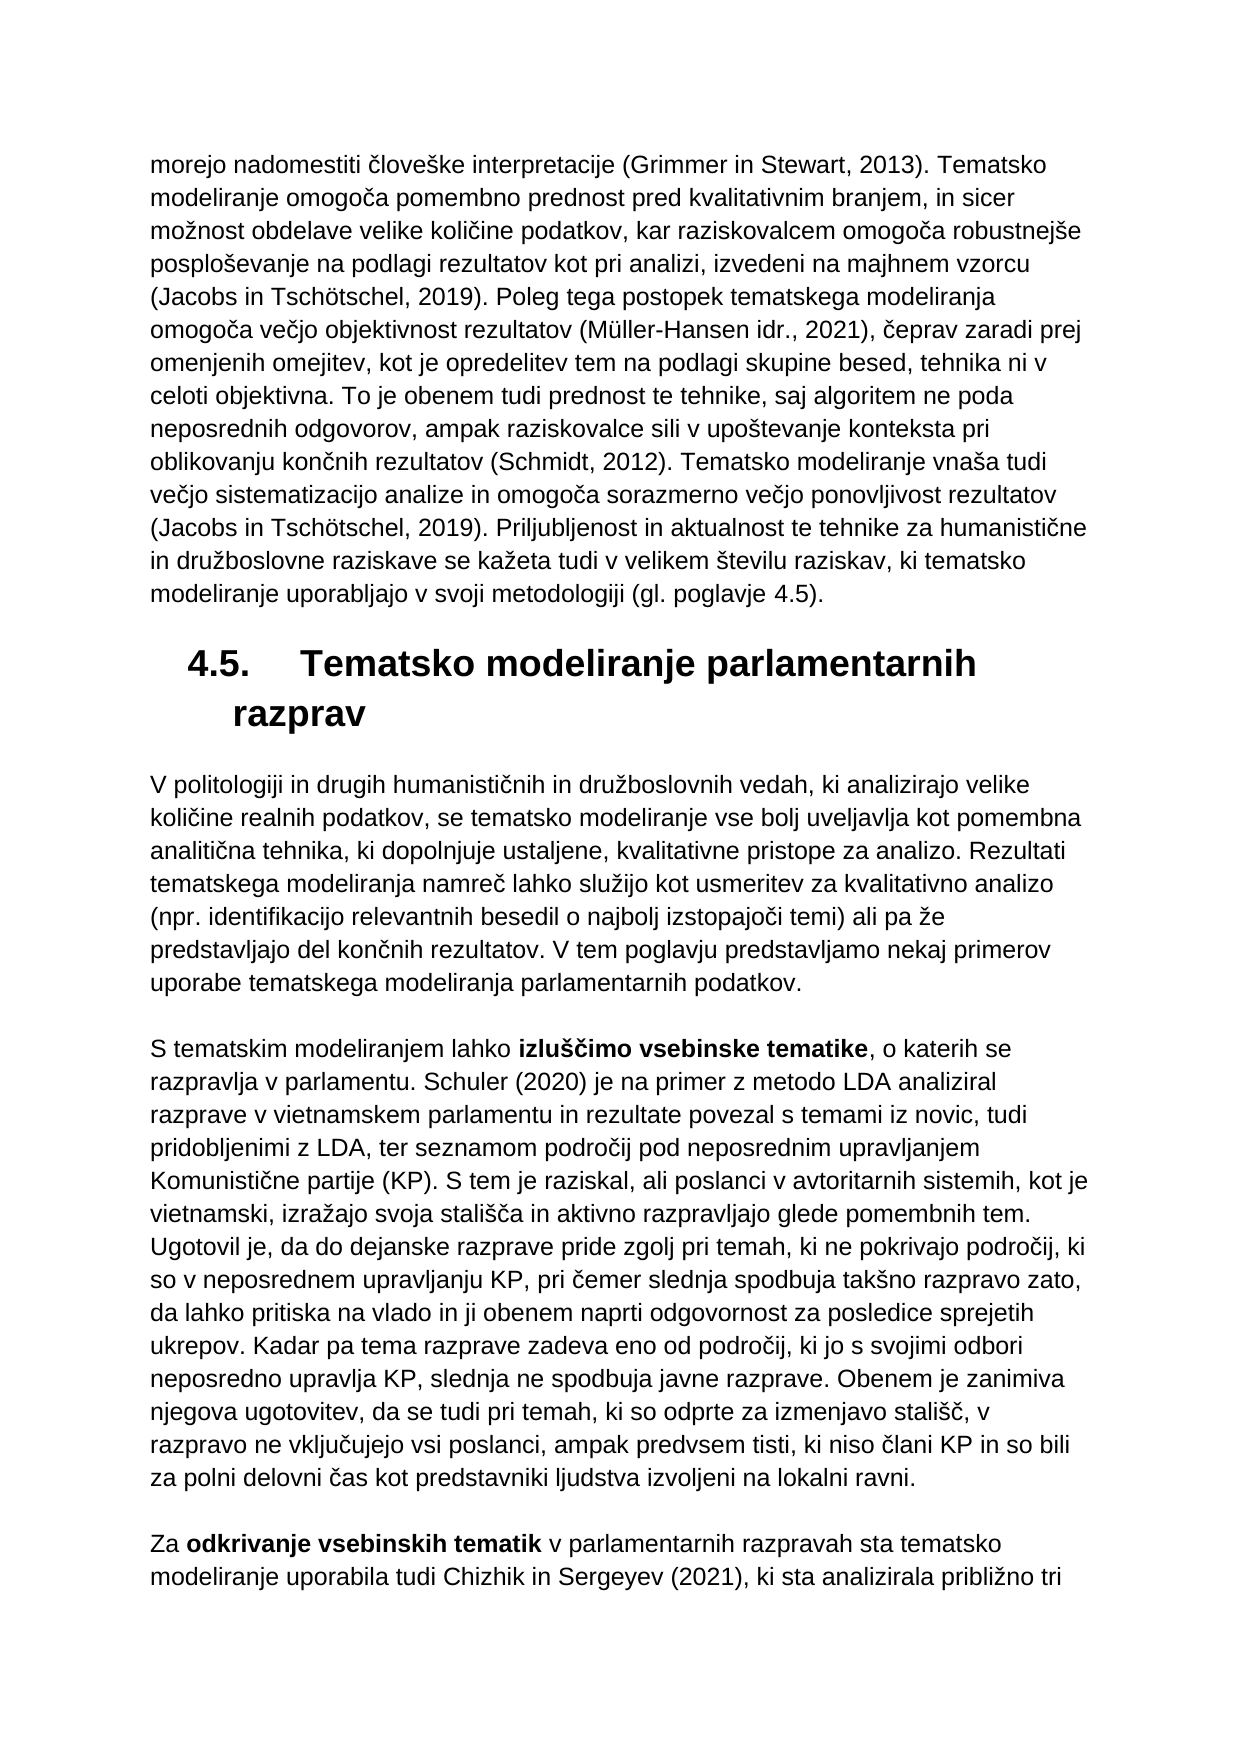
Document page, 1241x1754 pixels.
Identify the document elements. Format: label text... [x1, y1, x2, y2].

text S tematskim modeliranjem lahko izluščimo vsebinske tematike, o katerih se razpravlja v parlamentu. Schuler (2020) je na primer z metodo LDA analiziral razprave v vietnamskem parlamentu in rezultate povezal s temami iz novic, tudi pridobljenimi z LDA, ter seznamom področij pod neposrednim upravljanjem Komunistične partije (KP). S tem je raziskal, ali poslanci v avtoritarnih sistemih, kot je vietnamski, izražajo svoja stališča in aktivno razpravljajo glede pomembnih tem. Ugotovil je, da do dejanske razprave pride zgolj pri temah, ki ne pokrivajo področij, ki so v neposrednem upravljanju KP, pri čemer slednja spodbuja takšno razpravo zato, da lahko pritiska na vlado in ji obenem naprti odgovornost za posledice sprejetih ukrepov. Kadar pa tema razprave zadeva eno od področij, ki jo s svojimi odbori neposredno upravlja KP, slednja ne spodbuja javne razprave. Obenem je zanimiva njegova ugotovitev, da se tudi pri temah, ki so odprte za izmenjavo stališč, v razpravo ne vključujejo vsi poslanci, ampak predvsem tisti, ki niso člani KP in so bili za polni delovni čas kot predstavniki ljudstva izvoljeni na lokalni ravni. [150, 1034, 1090, 1492]
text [150, 1529, 1090, 1591]
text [150, 150, 1090, 608]
text V politologiji in drugih humanističnih in družboslovnih vedah, ki analizirajo velike količine realnih podatkov, se tematsko modeliranje vse bolj uveljavlja kot pomembna analitična tehnika, ki dopolnjuje ustaljene, kvalitativne pristope za analizo. Rezultati tematskega modeliranja namreč lahko služijo kot usmeritev za kvalitativno analizo (npr. identifikacijo relevantnih besedil o najbolj izstopajoči temi) ali pa že predstavljajo del končnih rezultatov. V tem poglavju predstavljamo nekaj primerov uporabe tematskega modeliranja parlamentarnih podatkov. [150, 770, 1090, 997]
subtitle Tematsko modeliranje parlamentarnih razprav [187, 641, 1090, 734]
